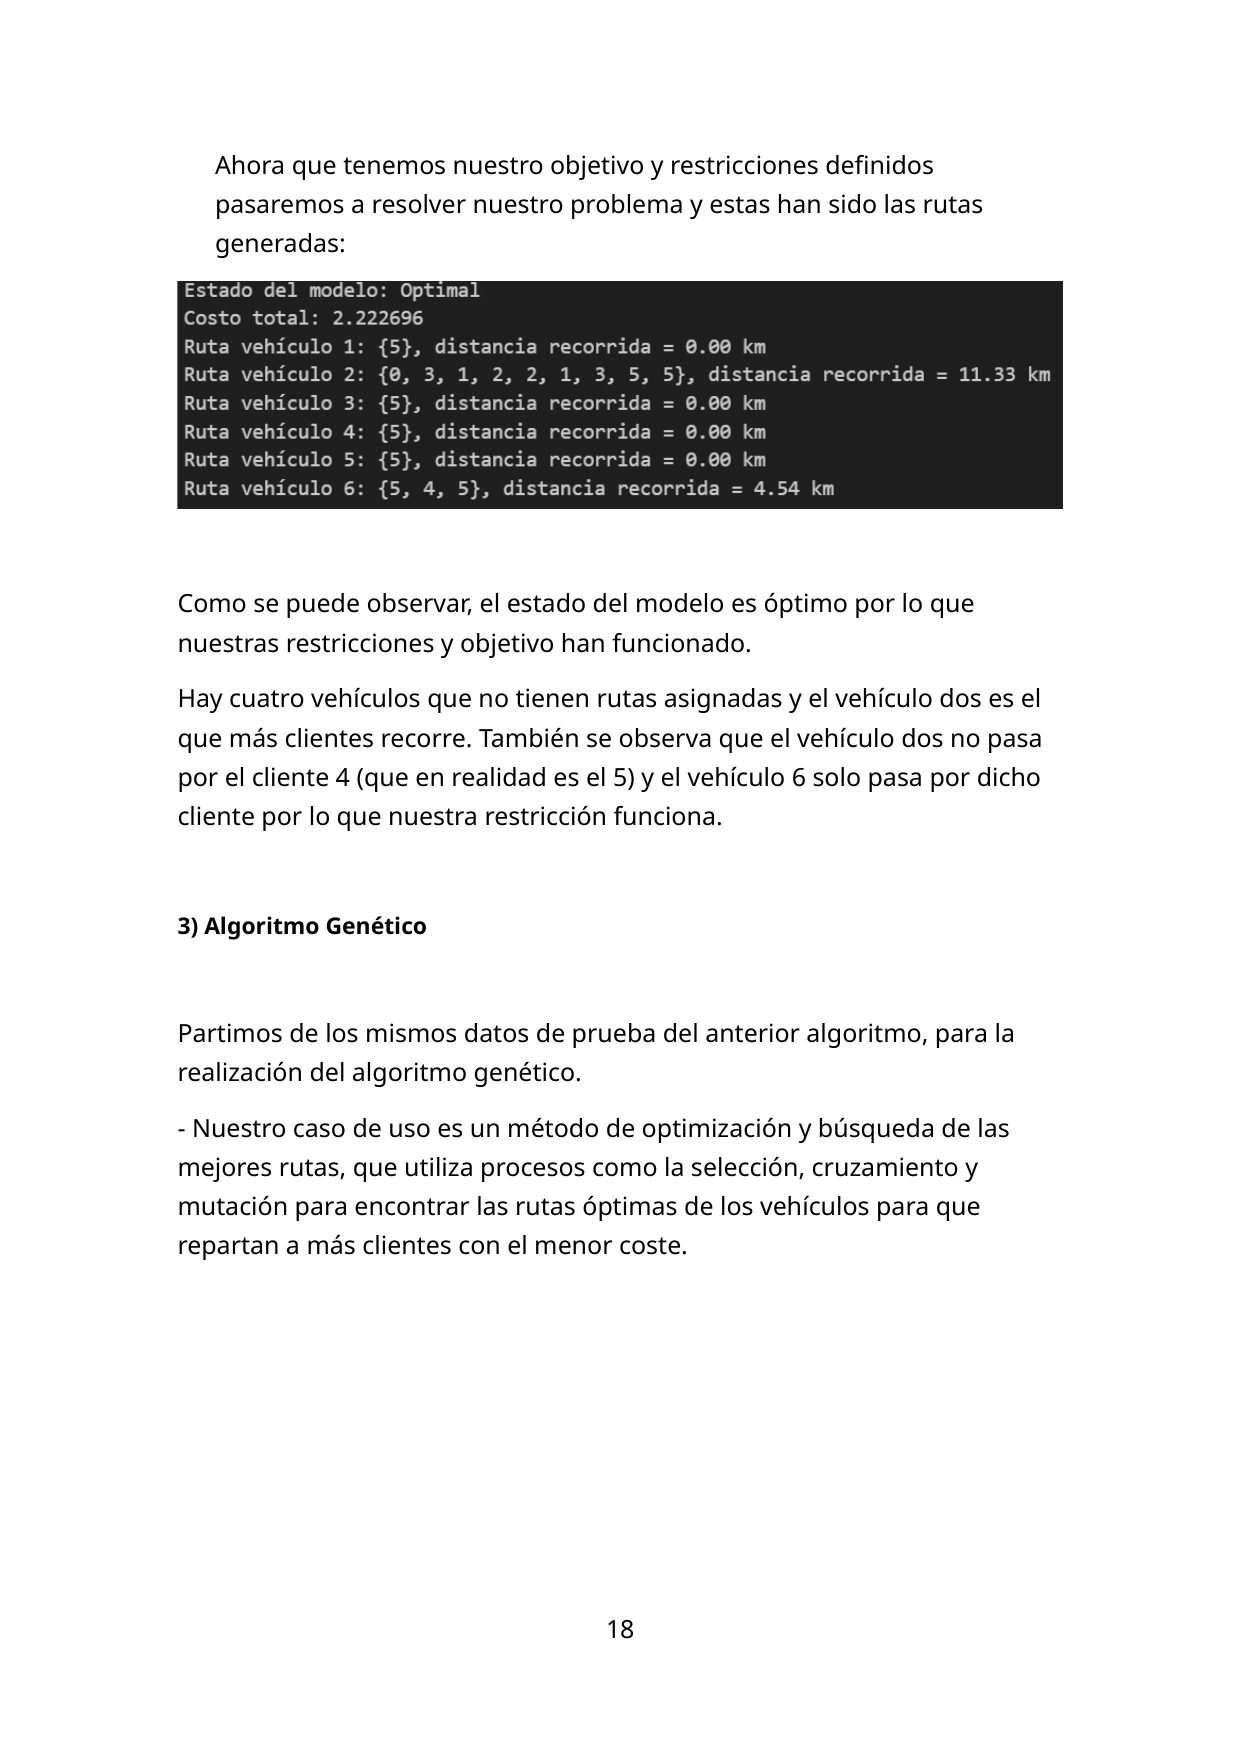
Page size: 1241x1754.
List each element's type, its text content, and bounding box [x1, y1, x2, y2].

text Partimos de los mismos datos de prueba del anterior algoritmo, para la realización del algoritmo genético. [177, 1016, 1063, 1089]
text Hay cuatro vehículos que no tienen rutas asignadas y el vehículo dos es el que más clientes recorre. También se observa que el vehículo dos no pasa por el cliente 4 (que en realidad es el 5) y el vehículo 6 solo pasa por dicho cliente por lo que nuestra restricción funciona. [177, 681, 1063, 833]
picture [177, 281, 1063, 509]
text - Nuestro caso de uso es un método de optimización y búsqueda de las mejores rutas, que utiliza procesos como la selección, cruzamiento y mutación para encontrar las rutas óptimas de los vehículos para que repartan a más clientes con el menor coste. [177, 1111, 1063, 1262]
text Como se puede observar, el estado del modelo es óptimo por lo que nuestras restricciones y objetivo han funcionado. [177, 586, 1063, 659]
text Ahora que tenemos nuestro objetivo y restricciones definidos pasaremos a resolver nuestro problema y estas han sido las rutas generadas: [215, 148, 1063, 260]
text 3) Algoritmo Genético [177, 910, 1063, 942]
